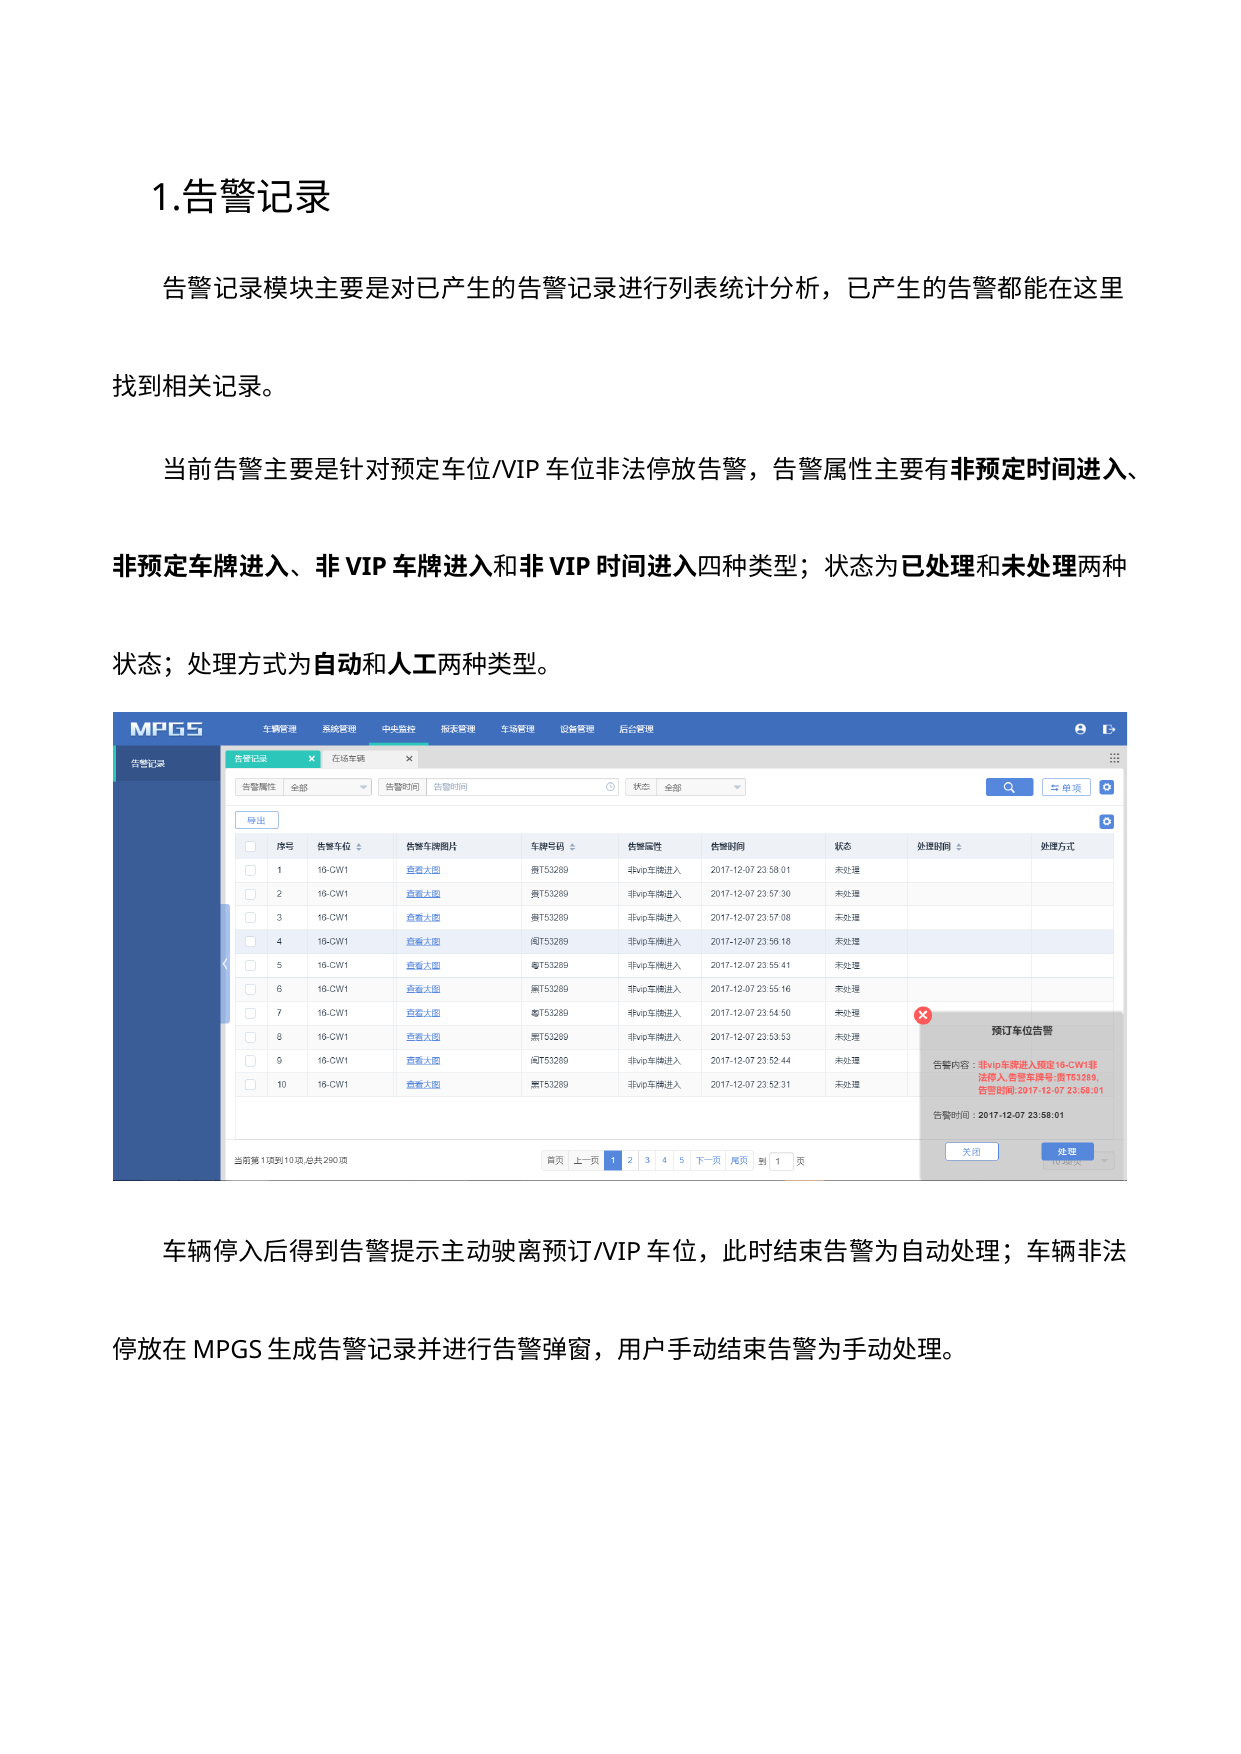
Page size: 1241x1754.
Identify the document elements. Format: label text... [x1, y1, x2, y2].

list 车辆停入后得到告警提示主动驶离预订/VIP车位，此时结束告警为自动处理；车辆非法停放在MPGS生成告警记录并进行告警弹窗，用户手动结束告警为手动处理。 [112, 1217, 1128, 1380]
list 1.告警记录 [112, 162, 1128, 227]
picture [113, 712, 1128, 1181]
list 告警记录模块主要是对已产生的告警记录进行列表统计分析，已产生的告警都能在这里找到相关记录。 [112, 254, 1128, 417]
list 当前告警主要是针对预定车位/VIP车位非法停放告警，告警属性主要有非预定时间进入、非预定车牌进入、非VIP车牌进入和非VIP时间进入四种类型；状态为已处理和未处理两种状态；处理方式为自动和人工两种类型。 [112, 435, 1128, 695]
